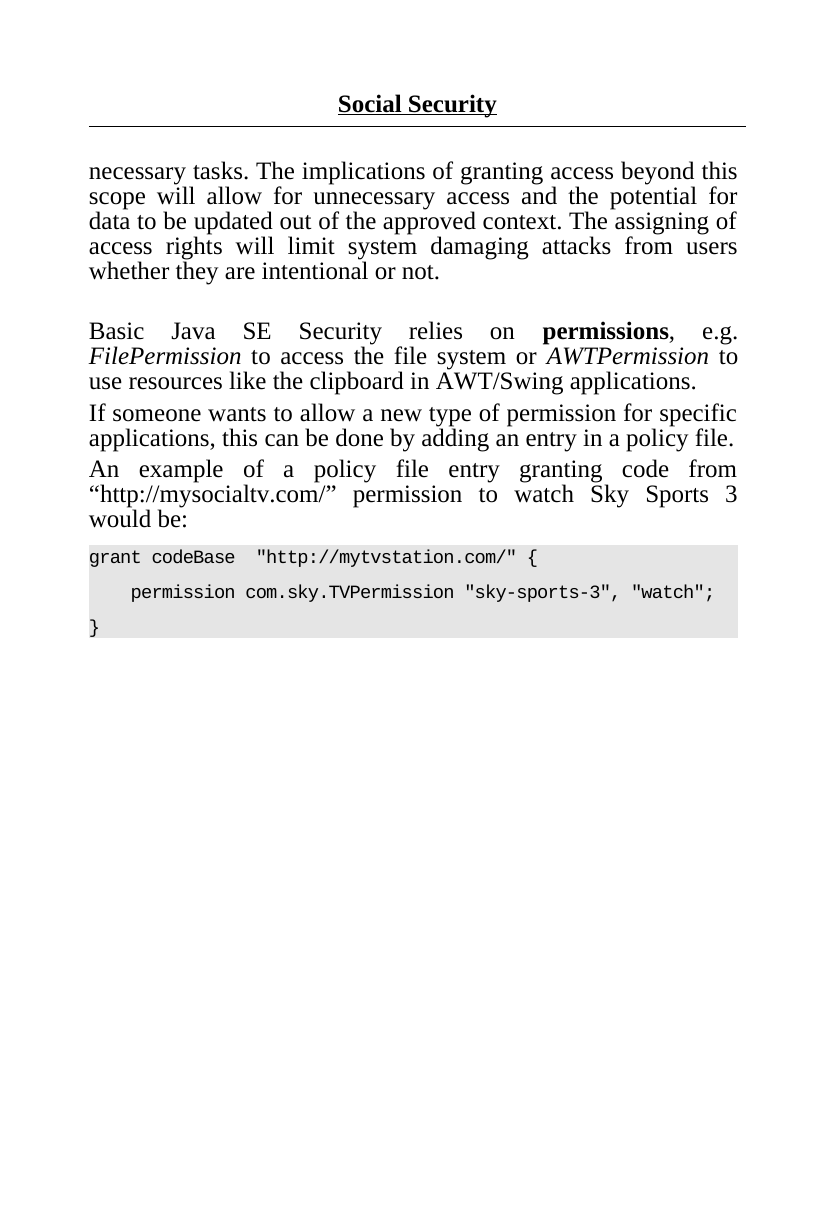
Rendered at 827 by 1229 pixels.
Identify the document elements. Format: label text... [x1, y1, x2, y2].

text If someone wants to allow a new type of permission for specific applications, this can be done by adding an entry in a policy file. [89, 401, 738, 451]
list } [89, 616, 738, 638]
list grant codeBase "http://mytvstation.com/" { [89, 545, 738, 568]
text Basic Java SE Security relies on permissions, e.g. FilePermission to access the file system or AWTPermission to use resources like the clipboard in AWT/Swing applications. [89, 320, 738, 395]
list permission com.sky.TVPermission "sky-sports-3", "watch"; [89, 580, 738, 603]
text An example of a policy file entry granting code from “http://mysocialtv.com/” permission to watch Sky Sports 3 would be: [89, 457, 738, 532]
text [89, 160, 738, 285]
